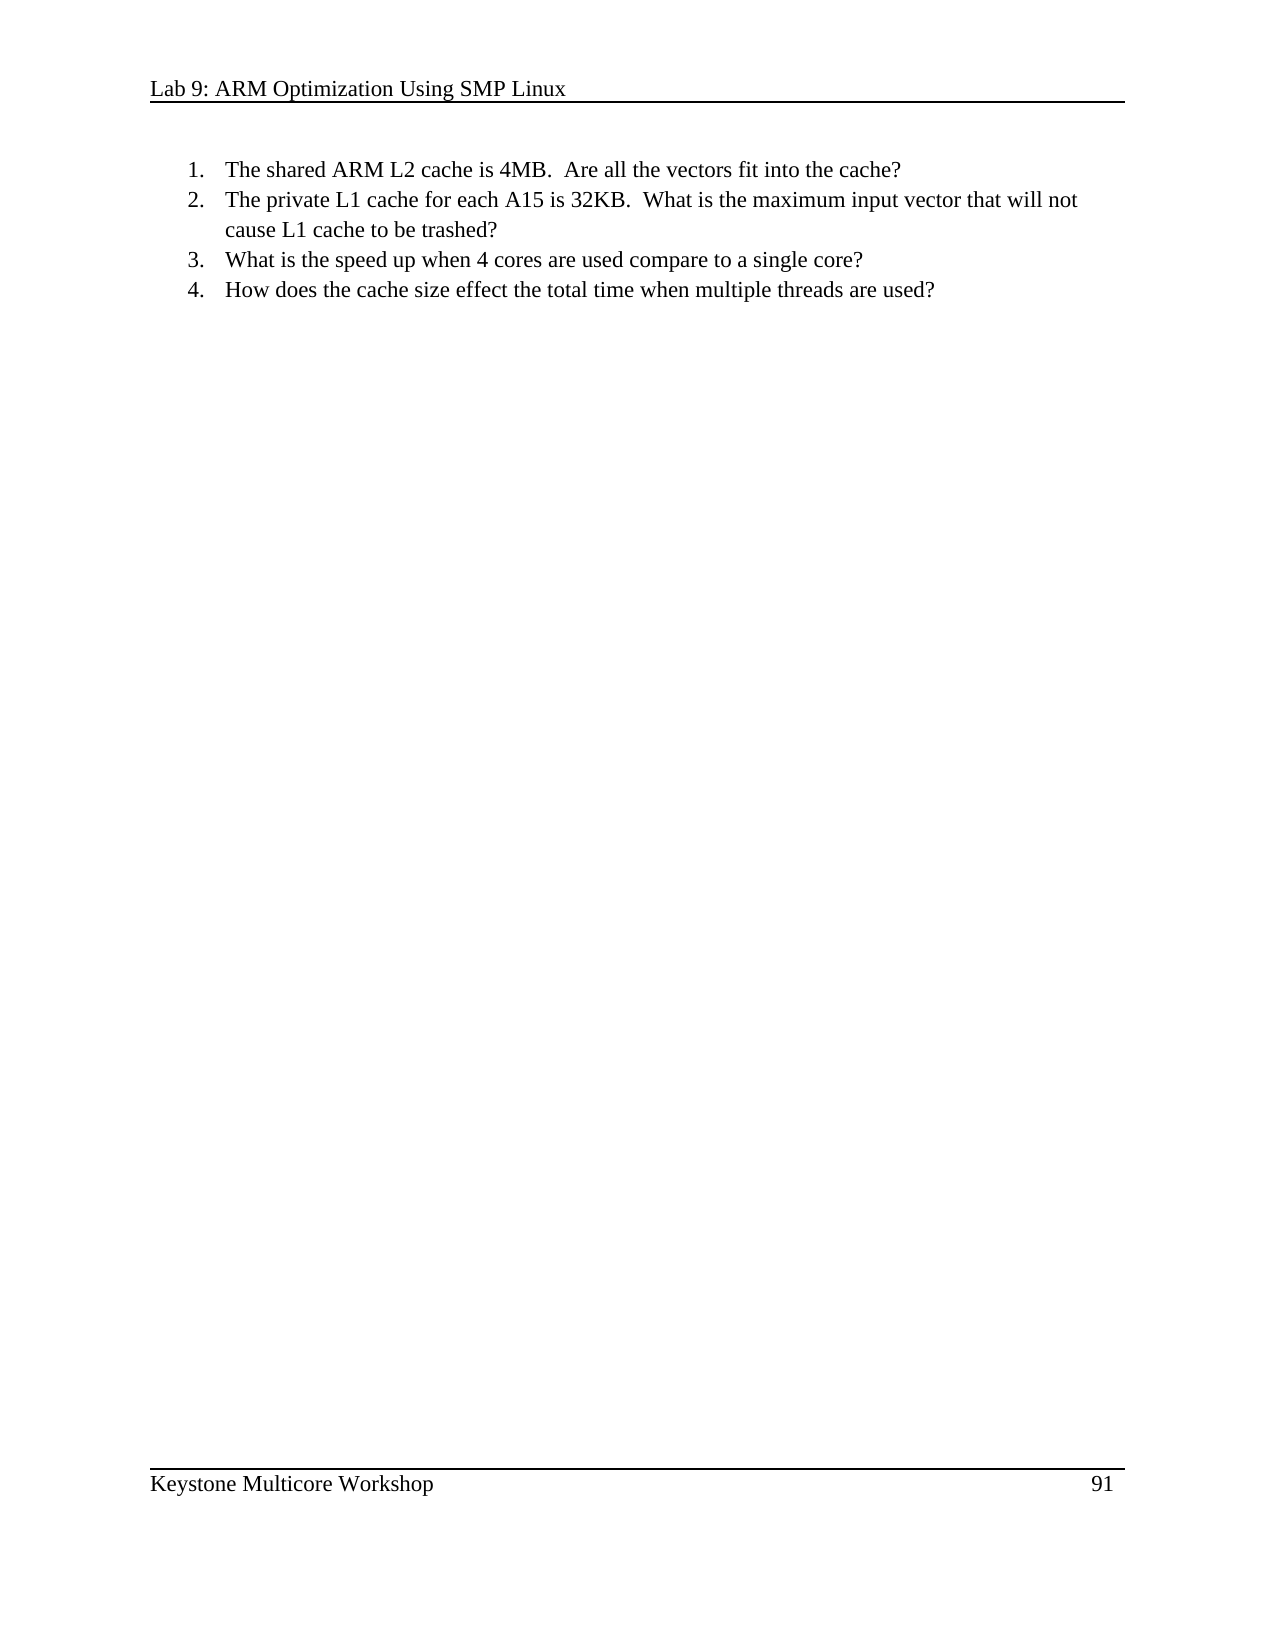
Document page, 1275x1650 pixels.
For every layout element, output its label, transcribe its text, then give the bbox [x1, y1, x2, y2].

list The shared ARM L2 cache is 4MB. Are all the vectors fit into the cache? [187, 156, 1125, 182]
list How does the cache size effect the total time when multiple threads are used? [187, 276, 1125, 303]
list The private L1 cache for each A15 is 32KB. What is the maximum input vector that will not cause L1 cache to be trashed? [187, 186, 1125, 242]
list What is the speed up when 4 cores are used compare to a single core? [187, 246, 1125, 273]
